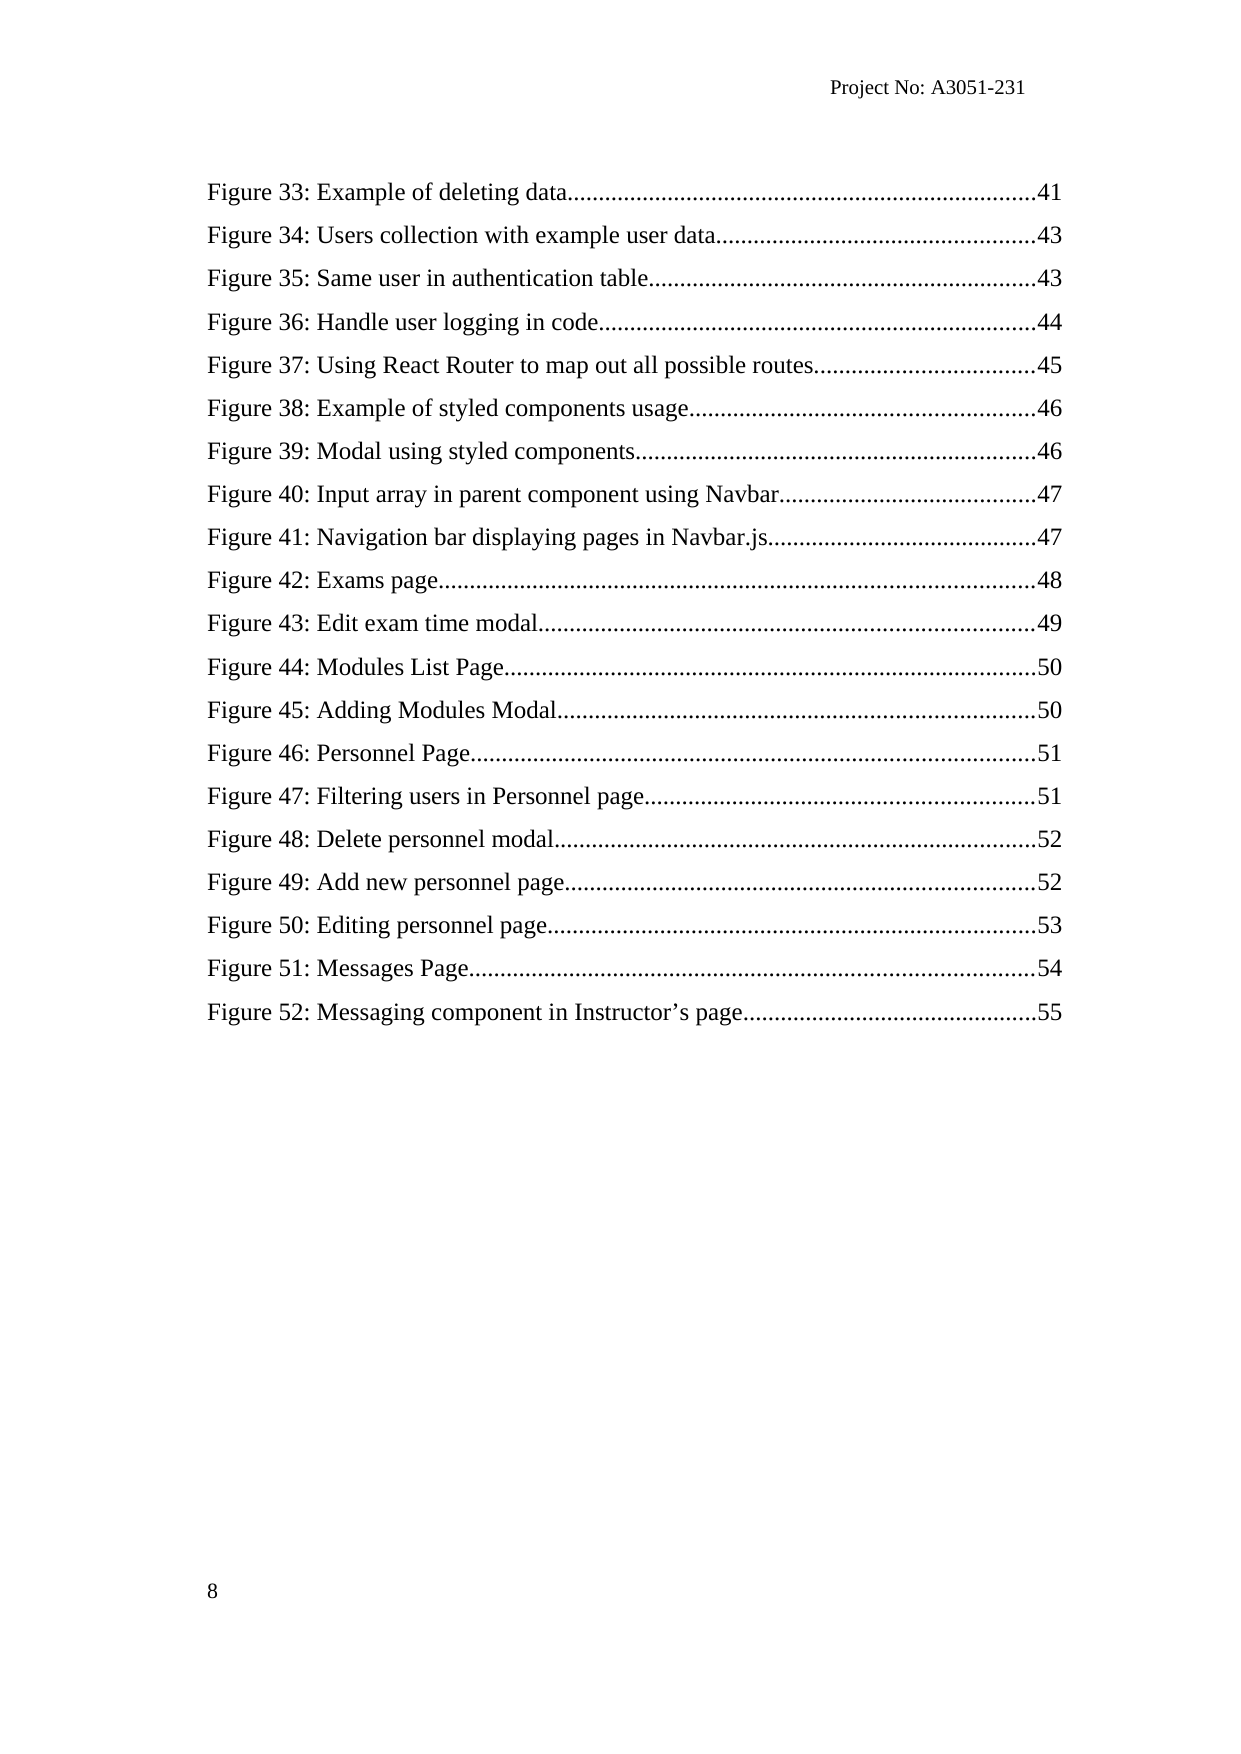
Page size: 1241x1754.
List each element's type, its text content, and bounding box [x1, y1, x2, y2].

text Figure 44: Modules List Page 50 [207, 652, 1063, 680]
text Figure 38: Example of styled components usage. 46 [207, 393, 1063, 422]
text Figure 49: Add new personnel page. 52 [207, 867, 1063, 896]
text Figure 51: Messages Page 54 [207, 953, 1063, 982]
text Figure 34: Users collection with example user data. 43 [207, 220, 1063, 249]
text Figure 33: Example of deleting data. 41 [207, 177, 1063, 206]
text Figure 48: Delete personnel modal. 52 [207, 824, 1063, 853]
text Figure 46: Personnel Page 51 [207, 738, 1063, 767]
text Figure 50: Editing personnel page. 53 [207, 910, 1063, 939]
text Figure 43: Edit exam time modal 49 [207, 608, 1063, 637]
text Figure 35: Same user in authentication table. 43 [207, 263, 1063, 292]
text Figure 41: Navigation bar displaying pages in Navbar.js. 47 [207, 522, 1063, 551]
text Figure 37: Using React Router to map out all possible routes. 45 [207, 350, 1063, 378]
text Figure 42: Exams page 48 [207, 565, 1063, 594]
text Figure 36: Handle user logging in code. 44 [207, 307, 1063, 335]
text Figure 52: Messaging component in Instructor’s page. 55 [207, 997, 1063, 1025]
text Figure 39: Modal using styled components. 46 [207, 436, 1063, 465]
text Figure 40: Input array in parent component using Navbar. 47 [207, 479, 1063, 508]
text Figure 47: Filtering users in Personnel page. 51 [207, 781, 1063, 810]
text Figure 45: Adding Modules Modal 50 [207, 695, 1063, 723]
